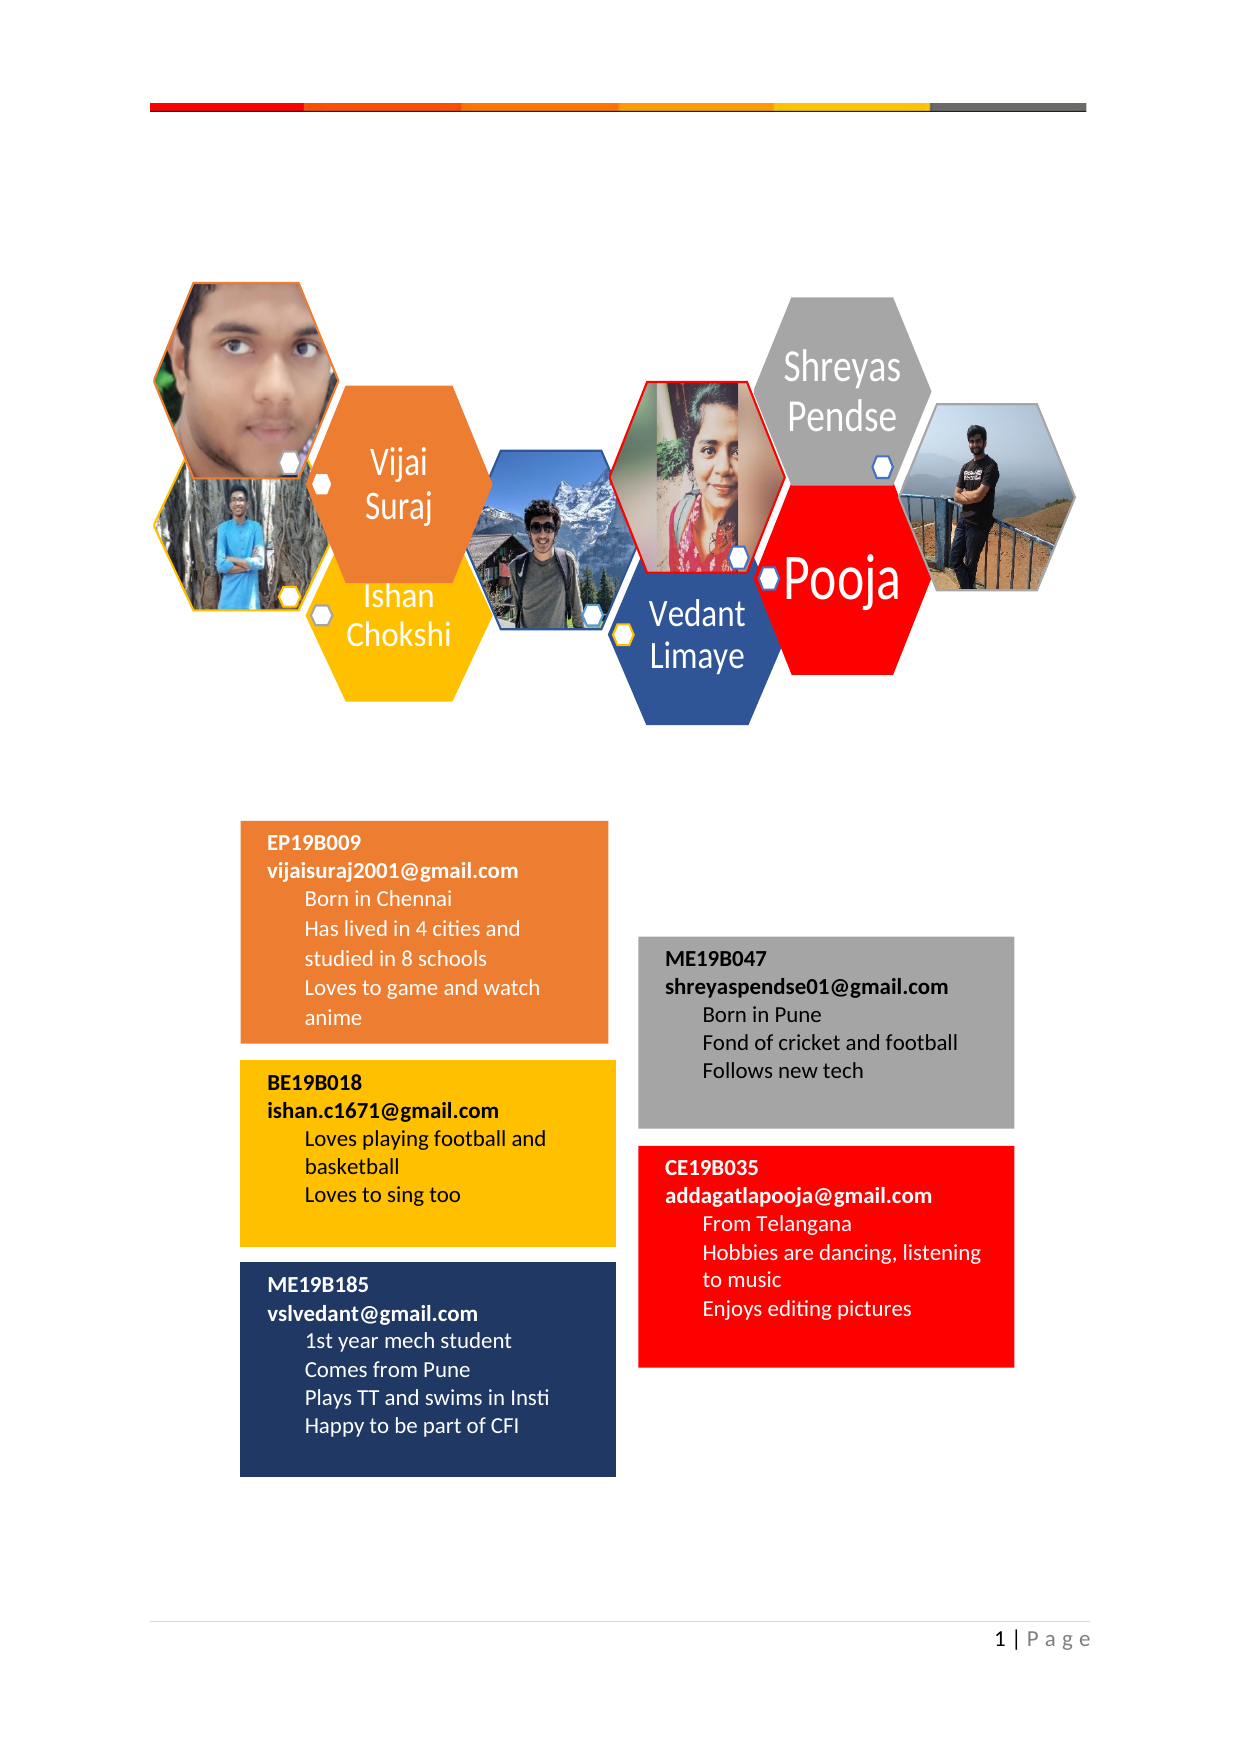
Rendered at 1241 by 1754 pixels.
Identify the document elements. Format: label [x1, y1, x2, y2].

picture [156, 285, 337, 477]
picture [901, 406, 1073, 589]
picture [150, 103, 1087, 112]
picture [468, 452, 635, 628]
picture [156, 463, 328, 609]
picture [611, 384, 783, 571]
